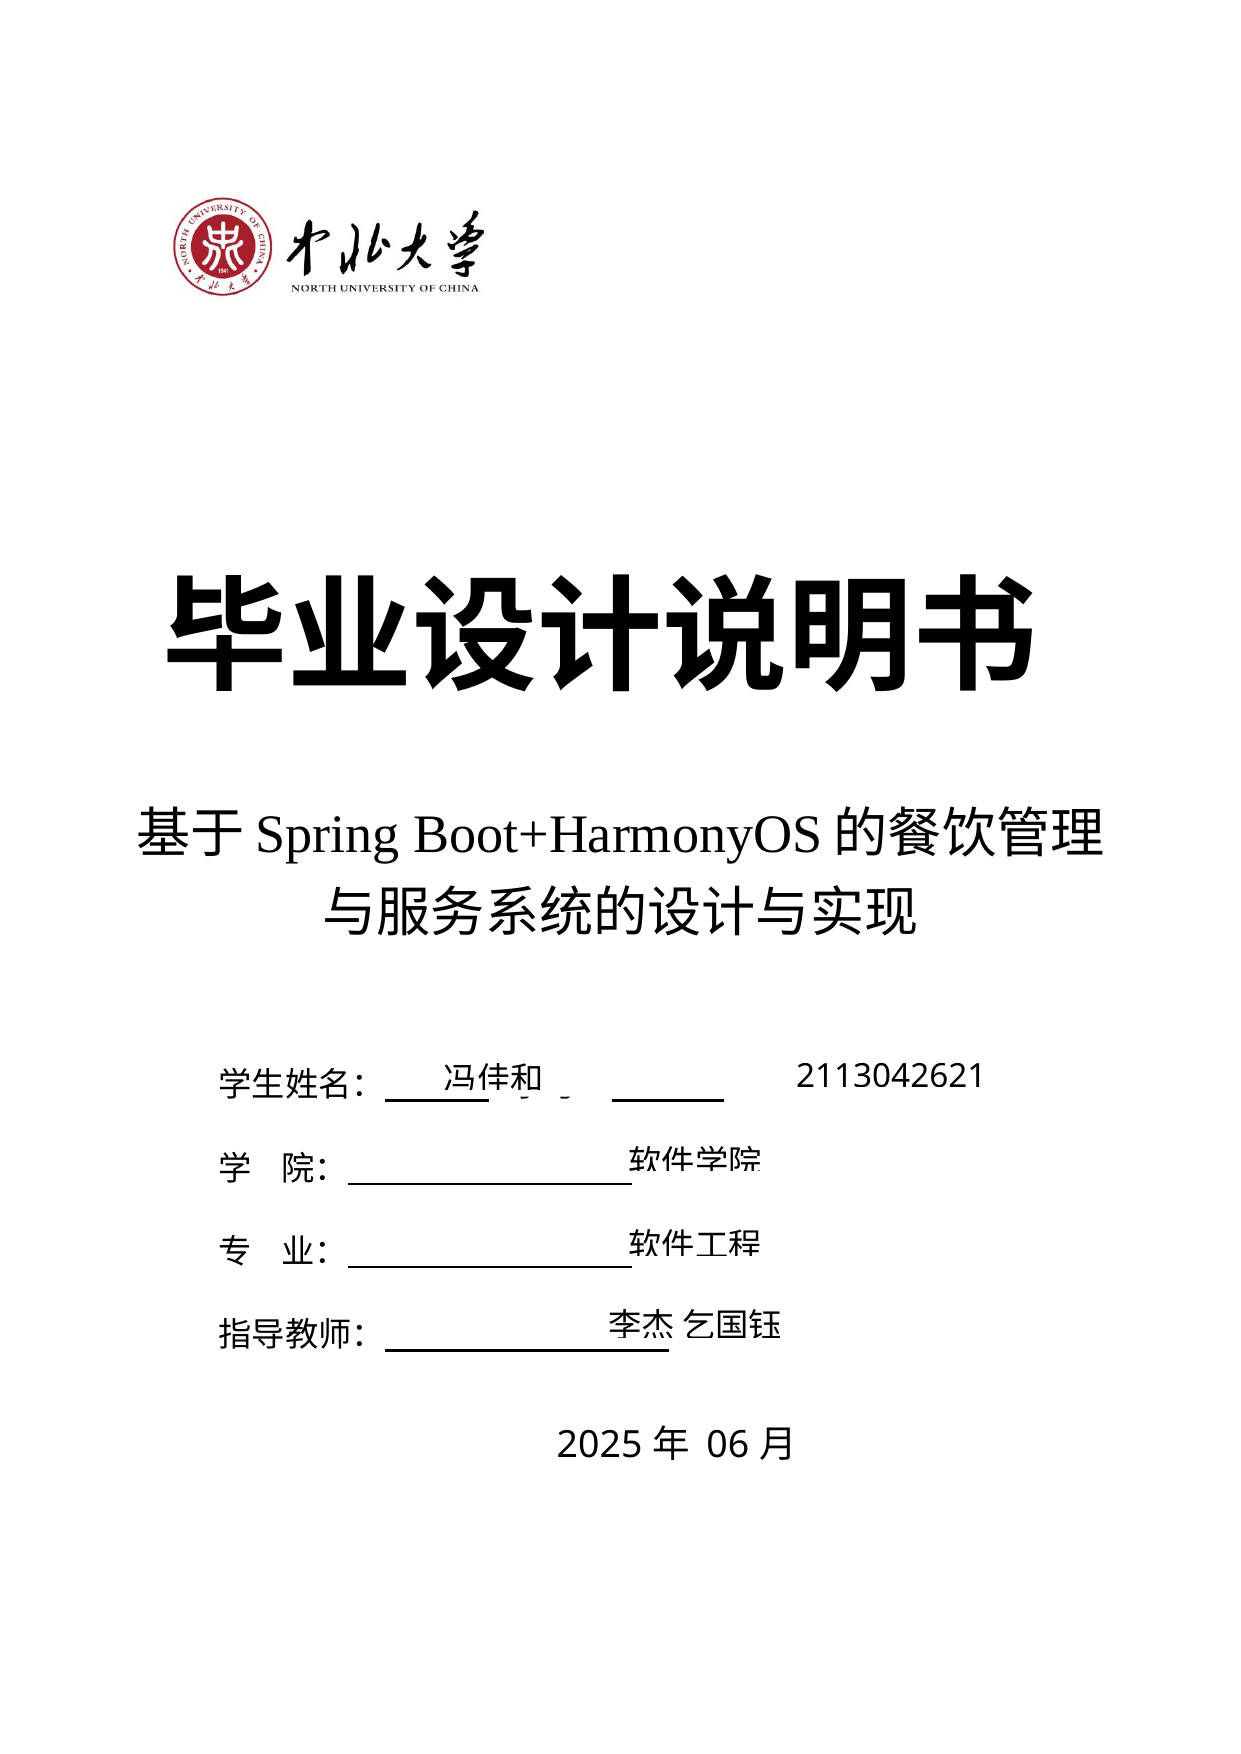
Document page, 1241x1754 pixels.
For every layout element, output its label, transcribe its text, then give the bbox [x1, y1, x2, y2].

text 学生姓名： 学号： [118, 1030, 1122, 1113]
text 2025 年 06 月 [118, 1414, 1122, 1469]
text 毕业设计说明书 [118, 535, 1122, 716]
text 学 院： [118, 1113, 1122, 1197]
picture [158, 170, 495, 324]
text 基于Spring Boot+HarmonyOS的餐饮管理与服务系统的设计与实现 [118, 790, 1122, 947]
text 指导教师： [118, 1280, 1122, 1363]
text 专 业： [118, 1197, 1122, 1280]
